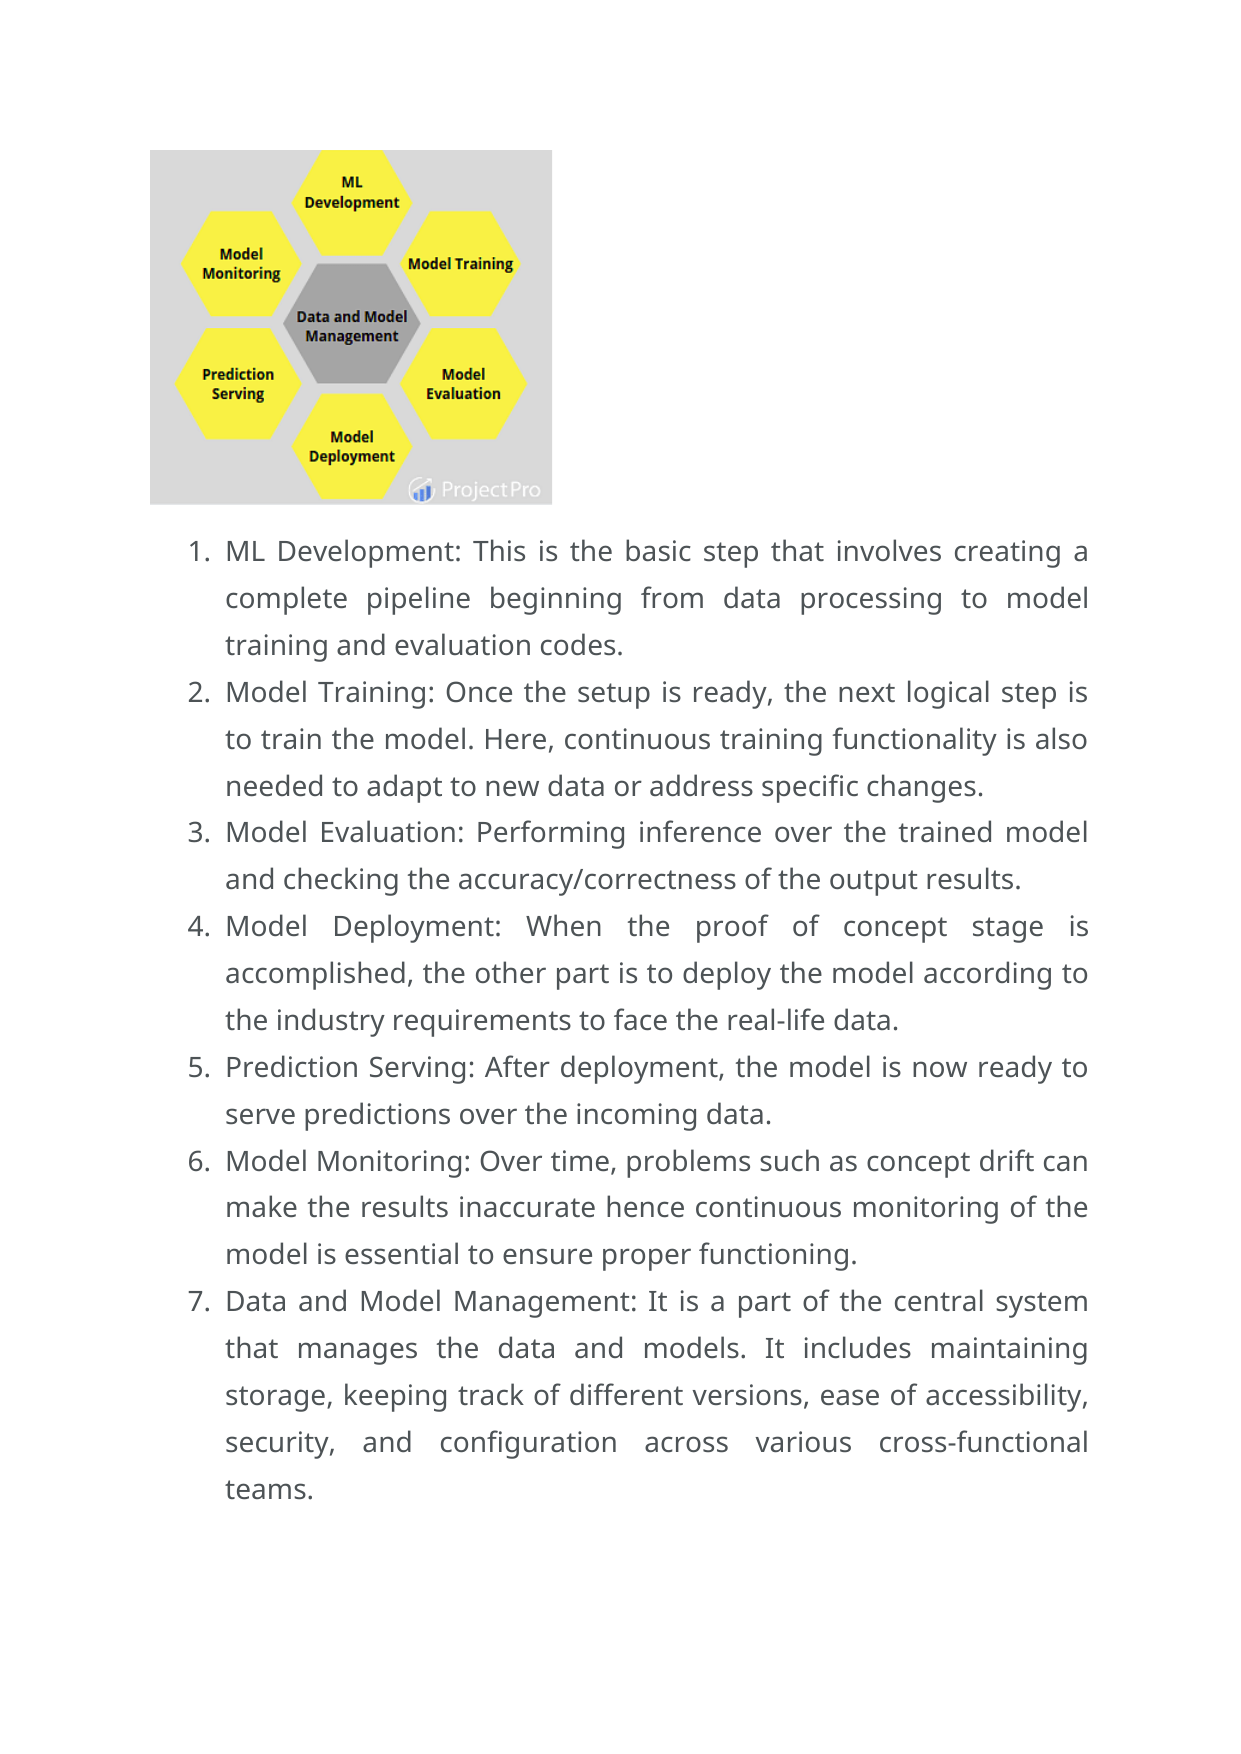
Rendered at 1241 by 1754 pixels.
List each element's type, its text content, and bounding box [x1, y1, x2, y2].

list Prediction Serving: After deployment, the model is now ready to serve predictions over the incoming data. [187, 1039, 1090, 1132]
list Model Evaluation: Performing inference over the trained model and checking the accuracy/correctness of the output results. [187, 804, 1090, 898]
list Model Monitoring: Over time, problems such as concept drift can make the results inaccurate hence continuous monitoring of the model is essential to ensure proper functioning. [187, 1132, 1090, 1273]
list Data and Model Management: It is a part of the central system that manages the data and models. It includes maintaining storage, keeping track of different versions, ease of accessibility, security, and configuration across various cross-functional teams. [187, 1273, 1090, 1507]
picture [150, 150, 553, 505]
list ML Development: This is the basic step that involves creating a complete pipeline beginning from data processing to model training and evaluation codes. [187, 523, 1090, 664]
list Model Deployment: When the proof of concept stage is accomplished, the other part is to deploy the model according to the industry requirements to face the real-life data. [187, 898, 1090, 1039]
list Model Training: Once the setup is ready, the next logical step is to train the model. Here, continuous training functionality is also needed to adapt to new data or address specific changes. [187, 664, 1090, 804]
